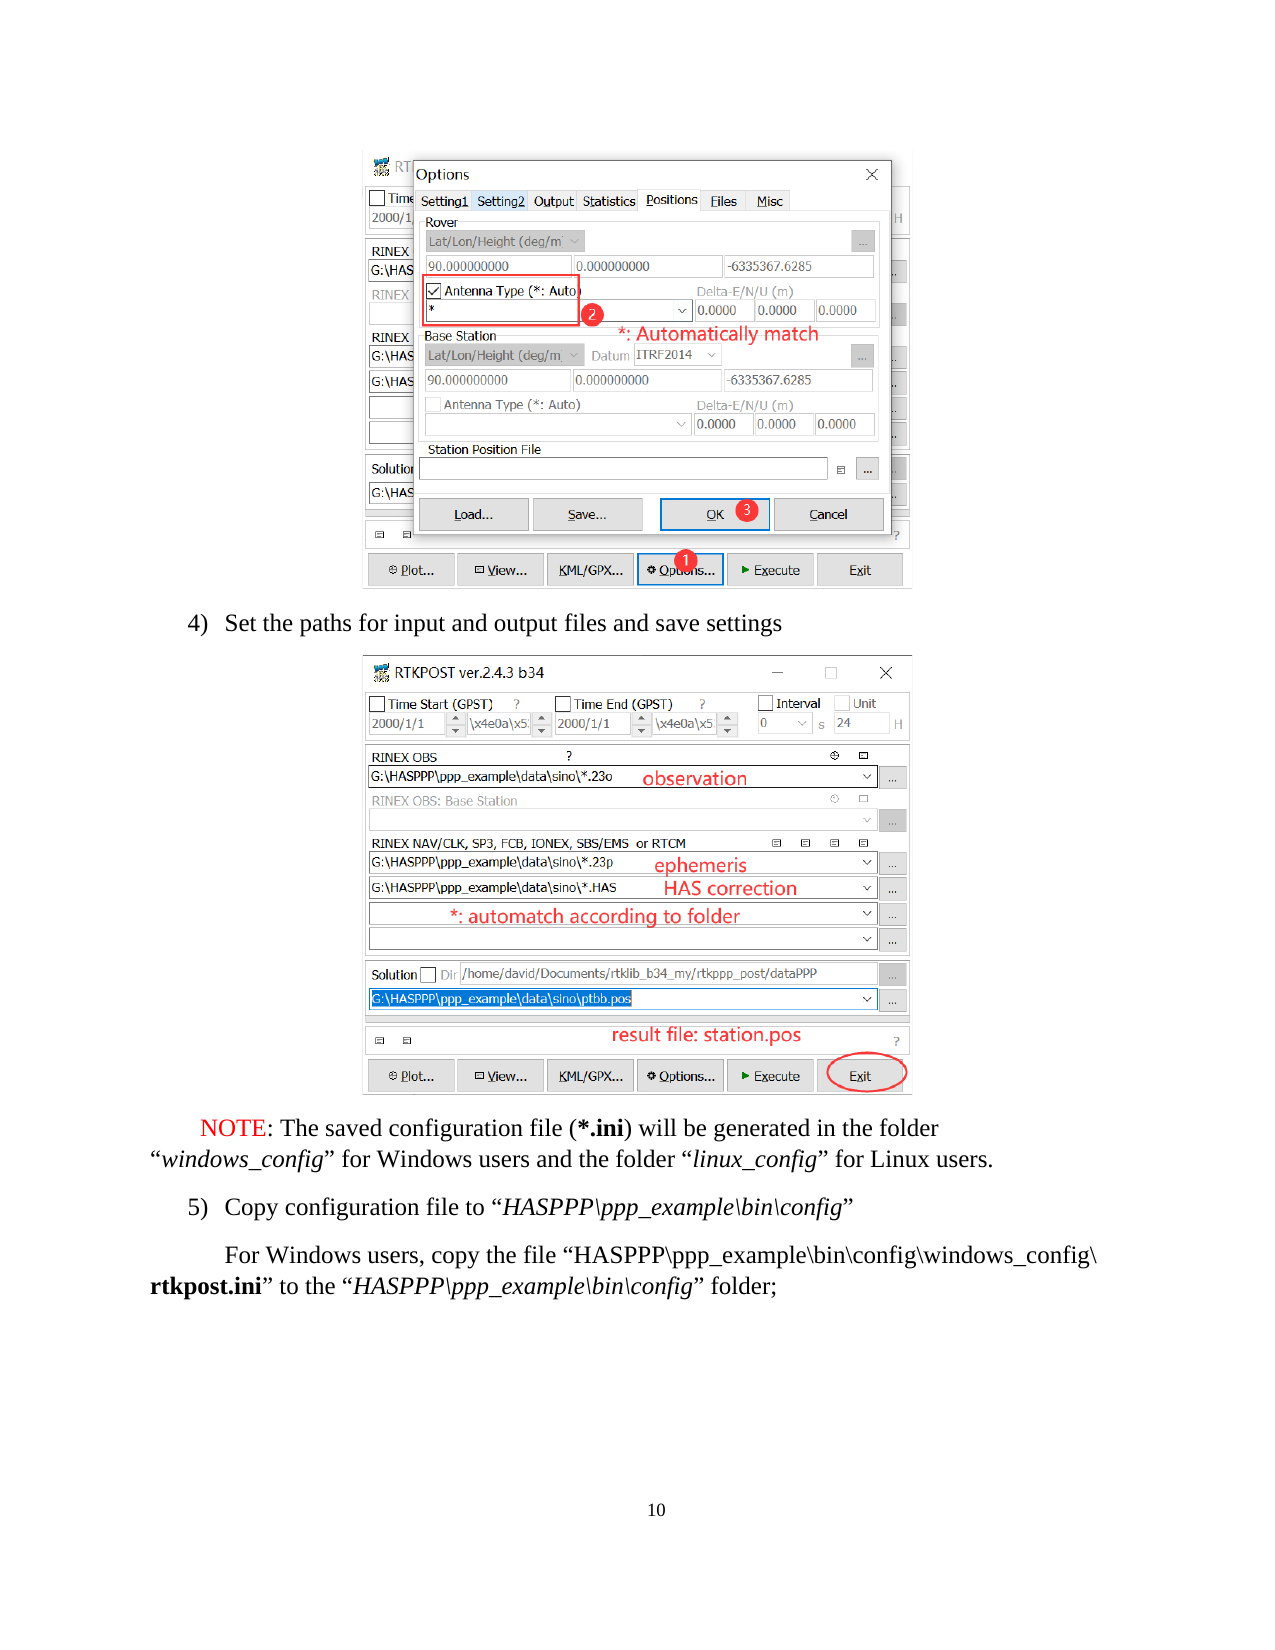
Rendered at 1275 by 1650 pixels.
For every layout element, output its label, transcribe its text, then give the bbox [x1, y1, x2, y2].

text NOTE: The saved configuration file (*.ini) will be generated in the folder “windows_config” for Windows users and the folder “linux_config” for Linux users. [150, 1113, 1125, 1173]
picture [362, 655, 913, 1095]
list Set the paths for input and output files and save settings [187, 608, 1125, 637]
list Copy configuration file to “HASPPP\ppp_example\bin\config” [187, 1192, 1125, 1221]
text For Windows users, copy the file “HASPPP\ppp_example\bin\config\windows_config\rtkpost.ini” to the “HASPPP\ppp_example\bin\config” folder; [150, 1240, 1125, 1299]
picture [362, 150, 913, 589]
